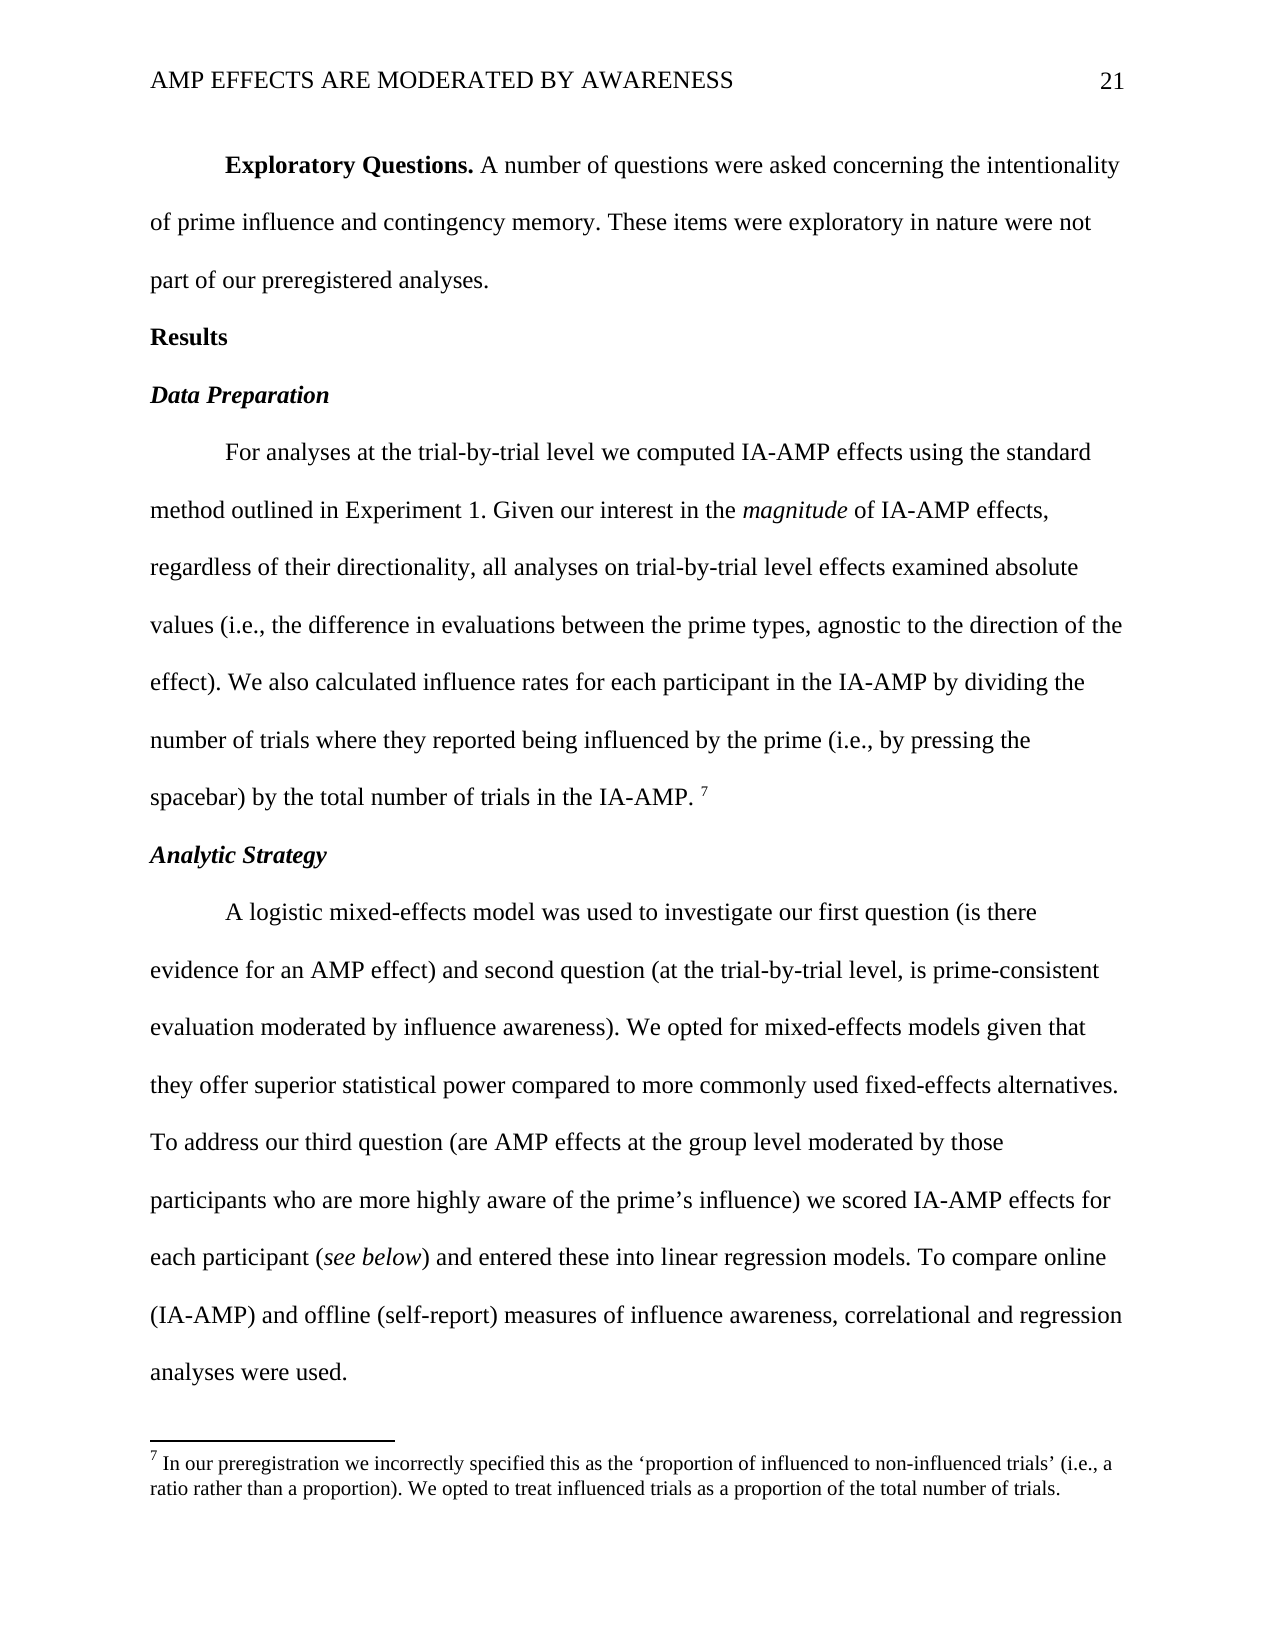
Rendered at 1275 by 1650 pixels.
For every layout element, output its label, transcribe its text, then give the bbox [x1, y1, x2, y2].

text A logistic mixed-effects model was used to investigate our first question (is there evidence for an AMP effect) and second question (at the trial-by-trial level, is prime-consistent evaluation moderated by influence awareness). We opted for mixed-effects models given that they offer superior statistical power compared to more commonly used fixed-effects alternatives. To address our third question (are AMP effects at the group level moderated by those participants who are more highly aware of the prime’s influence) we scored IA-AMP effects for each participant (see below) and entered these into linear regression models. To compare online (IA-AMP) and offline (self-report) measures of influence awareness, correlational and regression analyses were used. [150, 897, 1125, 1386]
subtitle Data Preparation [150, 380, 1125, 409]
text Exploratory Questions. A number of questions were asked concerning the intentionality of prime influence and contingency memory. These items were exploratory in nature were not part of our preregistered analyses. [150, 150, 1125, 294]
text For analyses at the trial-by-trial level we computed IA-AMP effects using the standard method outlined in Experiment 1. Given our interest in the magnitude of IA-AMP effects, regardless of their directionality, all analyses on trial-by-trial level effects examined absolute values (i.e., the difference in evaluations between the prime types, agnostic to the direction of the effect). We also calculated influence rates for each participant in the IA-AMP by dividing the number of trials where they reported being influenced by the prime (i.e., by pressing the spacebar) by the total number of trials in the IA-AMP. [150, 437, 1125, 811]
subtitle Results [150, 322, 1125, 351]
subtitle Analytic Strategy [150, 840, 1125, 869]
